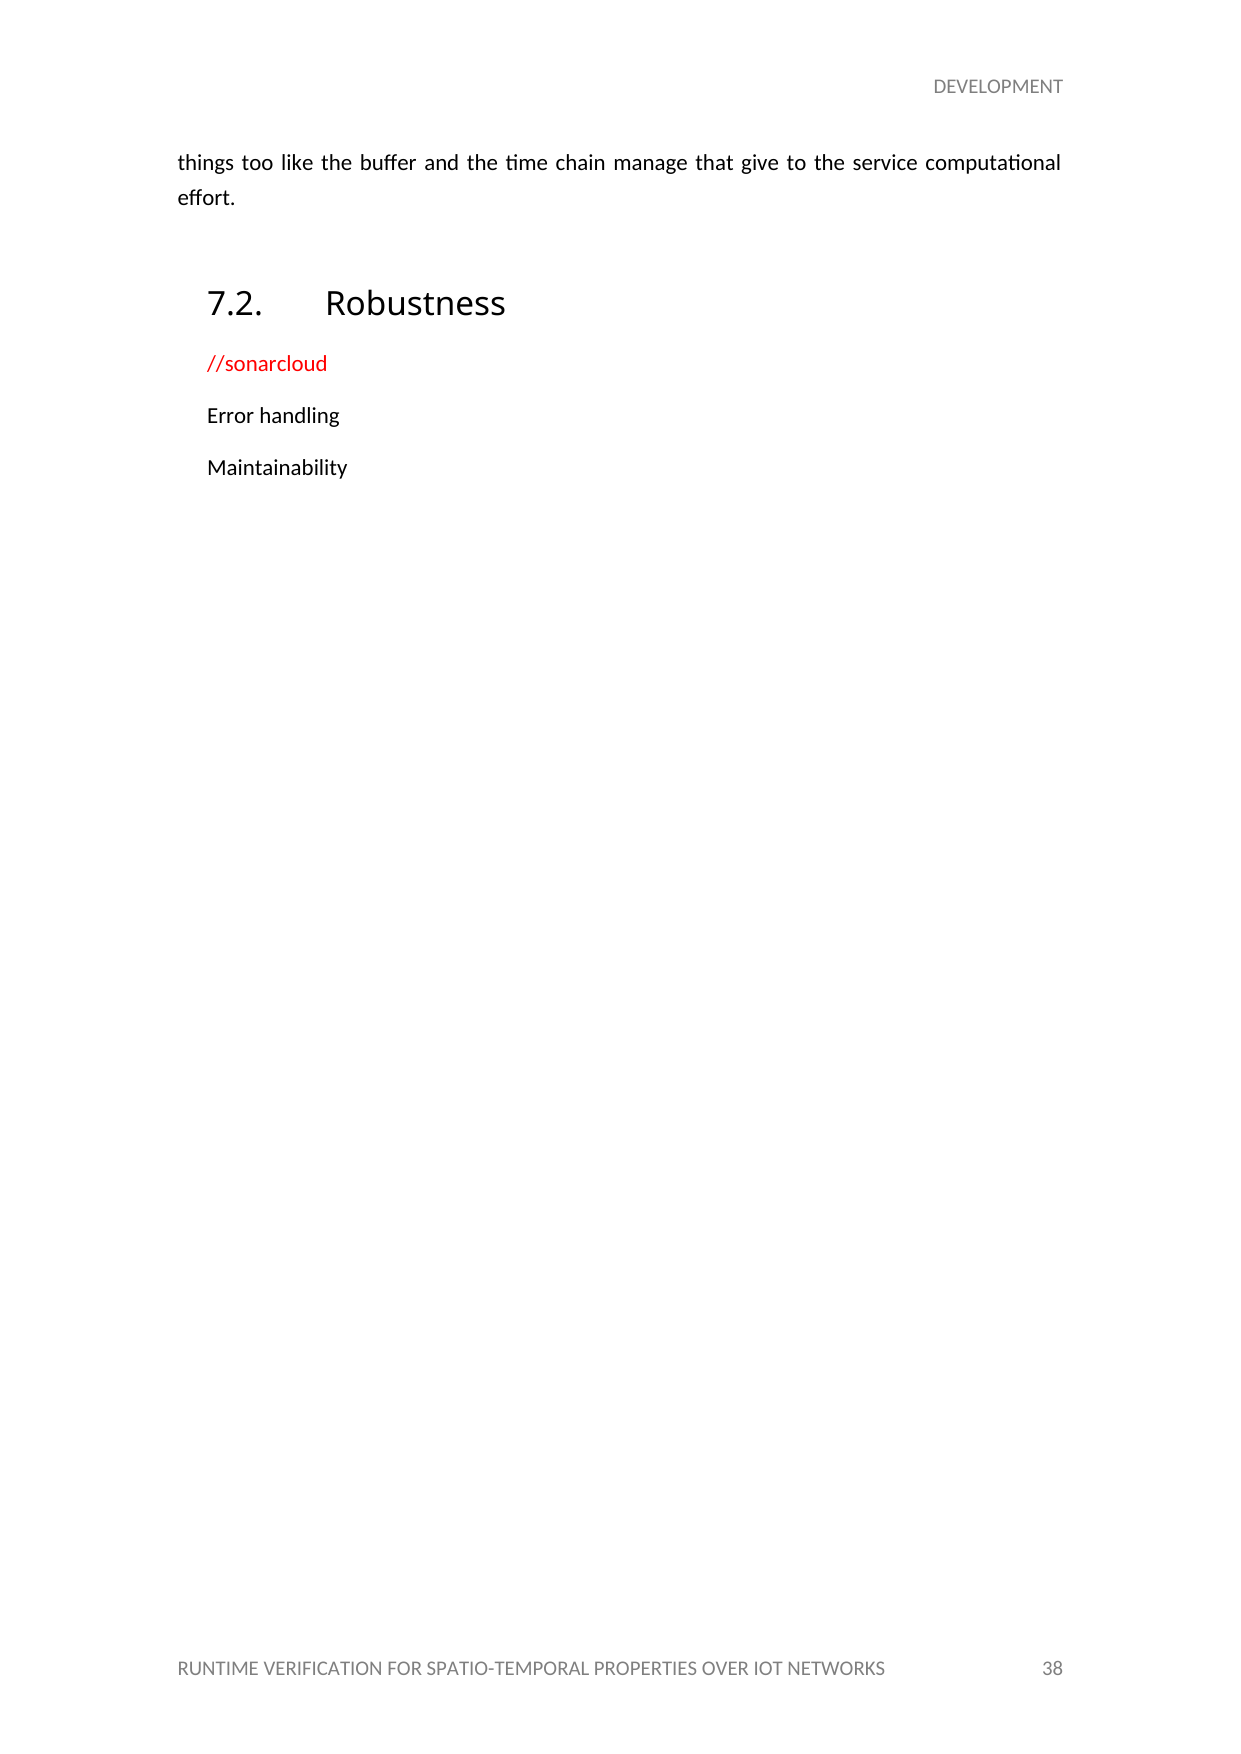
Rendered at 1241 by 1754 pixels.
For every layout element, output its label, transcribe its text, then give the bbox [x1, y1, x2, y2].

text //sonarcloud [177, 349, 1063, 377]
subtitle Robustness [207, 280, 1063, 326]
text Maintainability [177, 453, 1063, 481]
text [177, 148, 1063, 211]
text Error handling [177, 401, 1063, 429]
